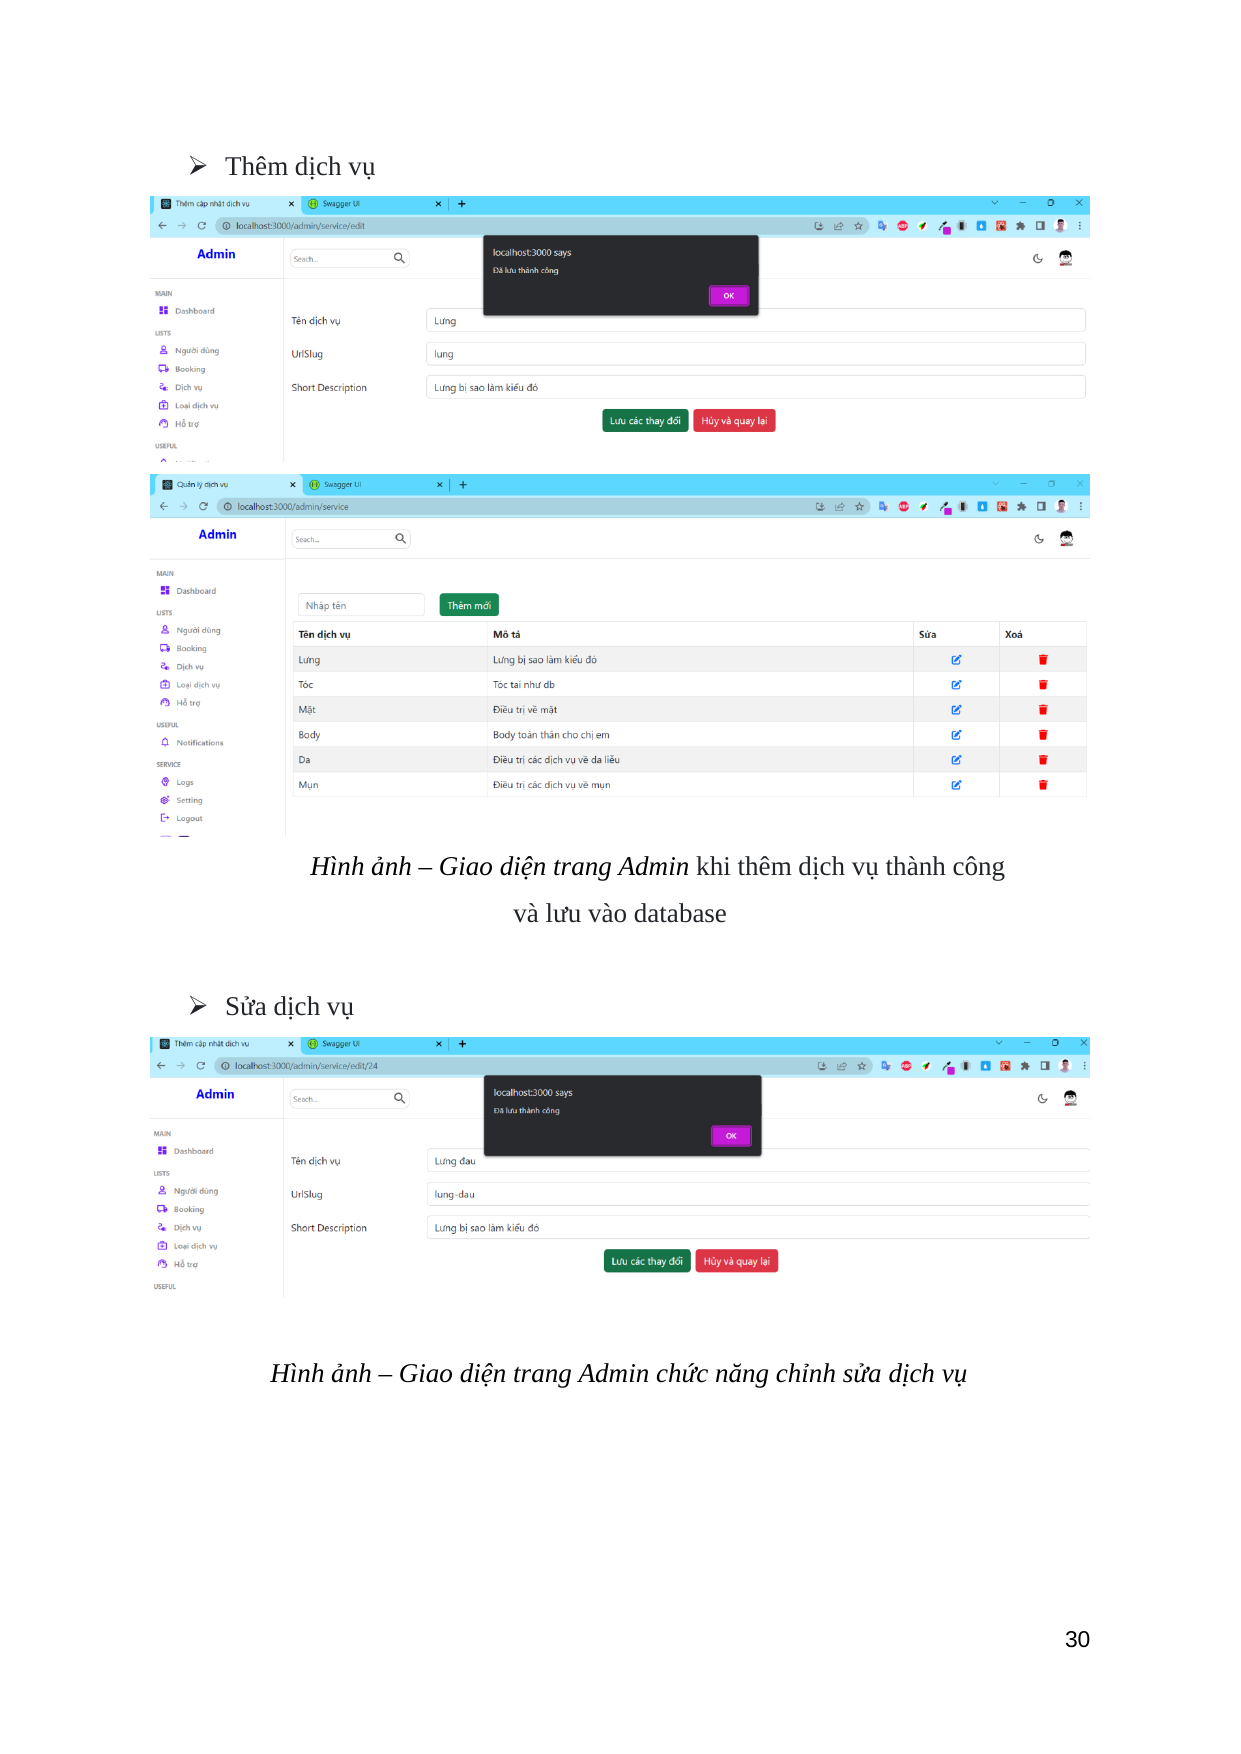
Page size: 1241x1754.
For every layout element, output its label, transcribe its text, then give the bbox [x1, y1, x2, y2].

text và lưu vào database [150, 897, 1090, 928]
picture [150, 196, 1090, 462]
picture [150, 1037, 1090, 1298]
picture [150, 474, 1090, 837]
list Thêm dịch vụ [187, 150, 1090, 181]
text Hình ảnh – Giao diện trang Admin khi thêm dịch vụ thành công [150, 850, 1090, 881]
text Hình ảnh – Giao diện trang Admin chức năng chỉnh sửa dịch vụ [150, 1357, 1090, 1388]
list Sửa dịch vụ [187, 990, 1090, 1021]
